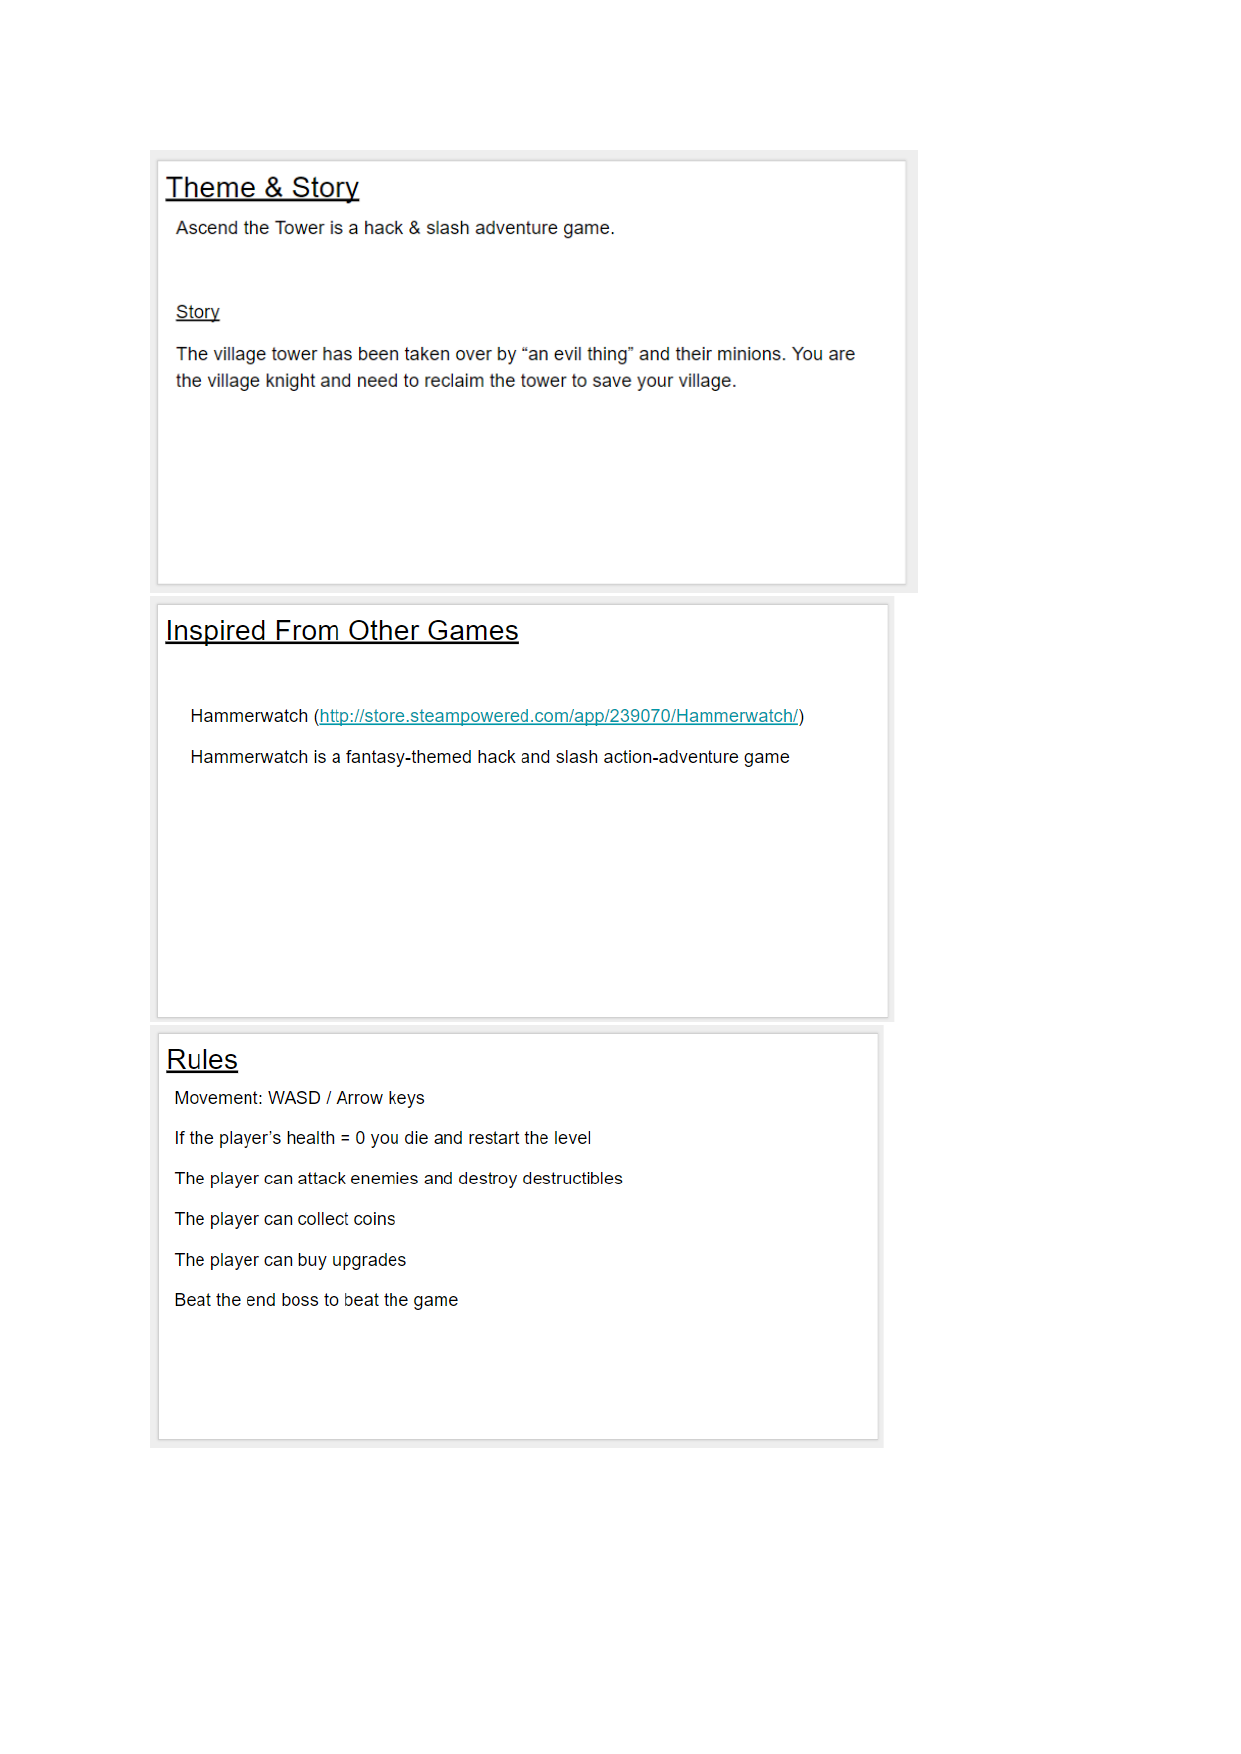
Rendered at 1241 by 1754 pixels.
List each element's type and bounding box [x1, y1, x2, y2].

picture [150, 1025, 884, 1448]
picture [150, 596, 895, 1022]
picture [150, 150, 918, 593]
